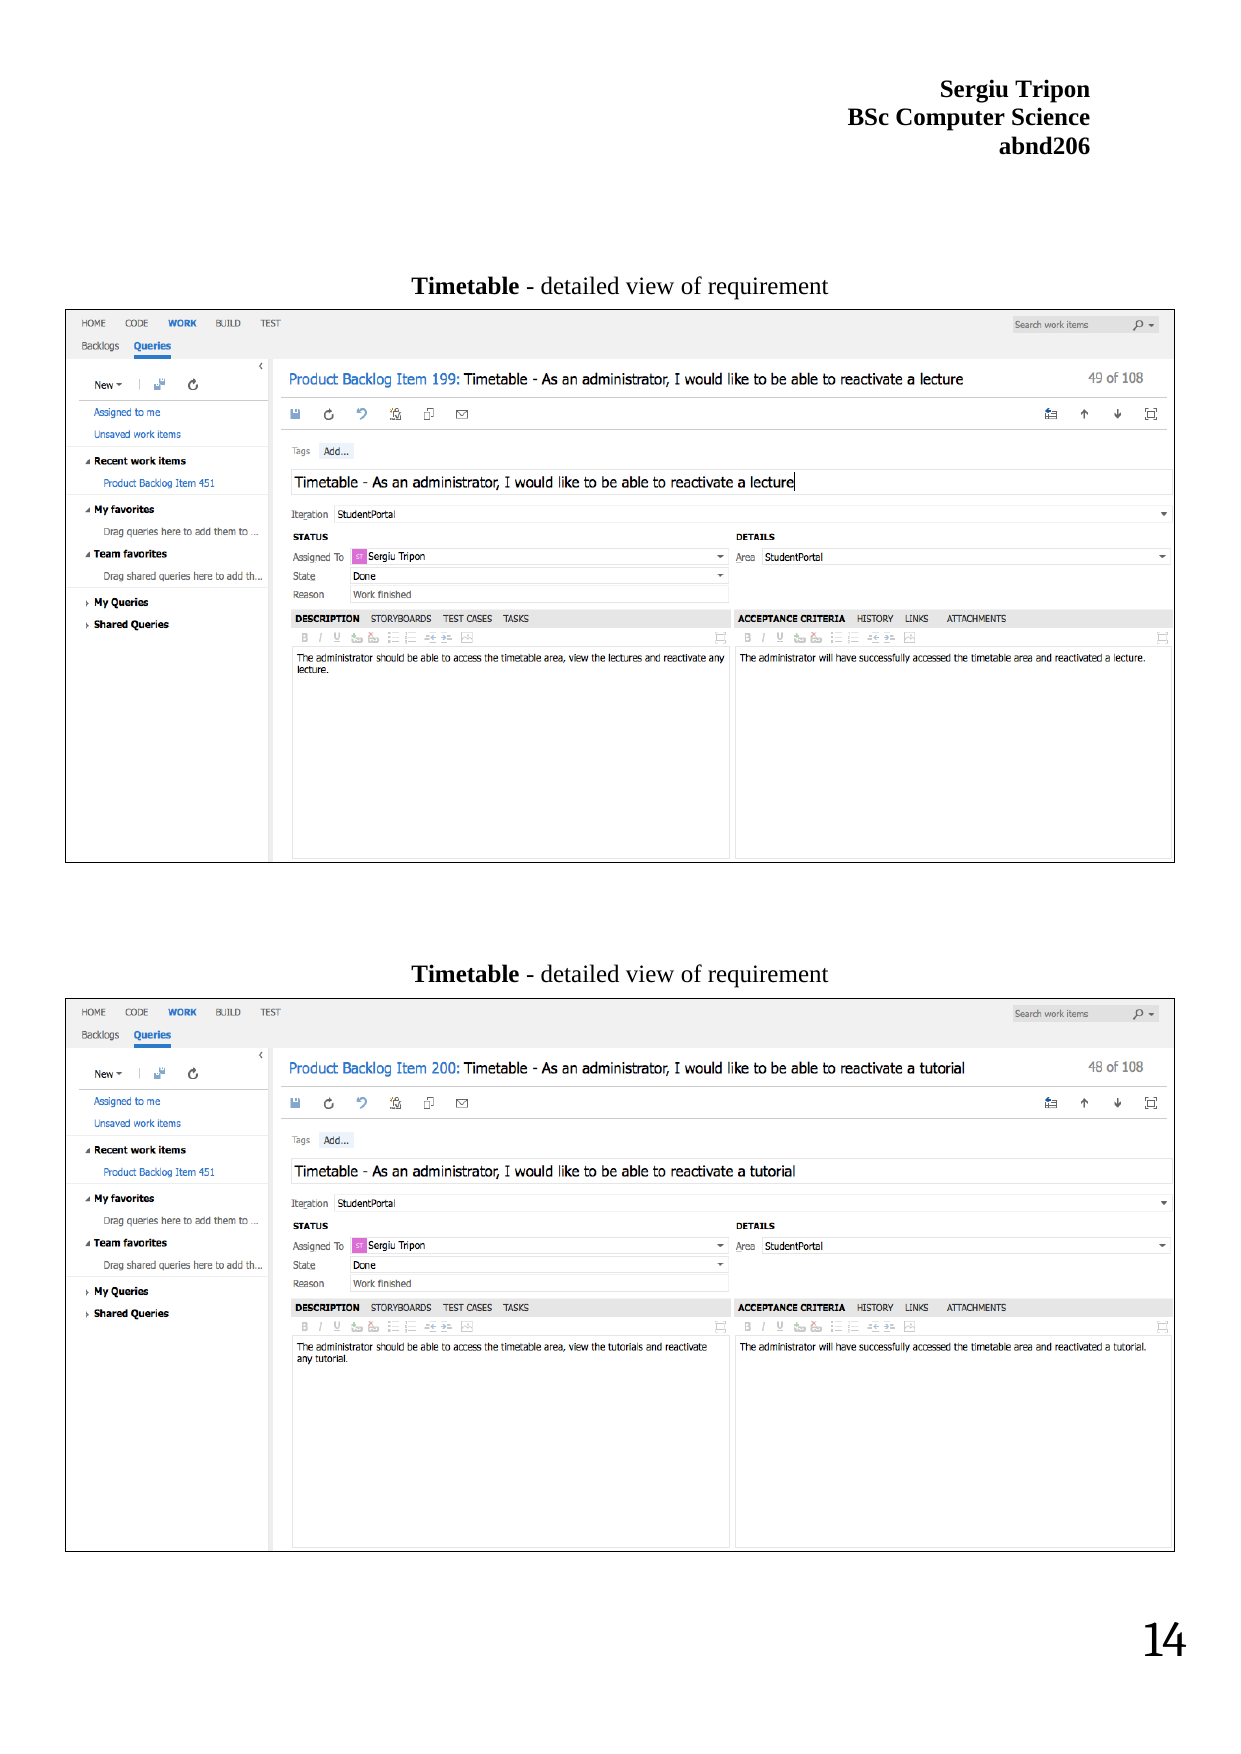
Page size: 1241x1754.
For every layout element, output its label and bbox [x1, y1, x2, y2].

picture [66, 310, 1174, 862]
picture [66, 999, 1174, 1551]
